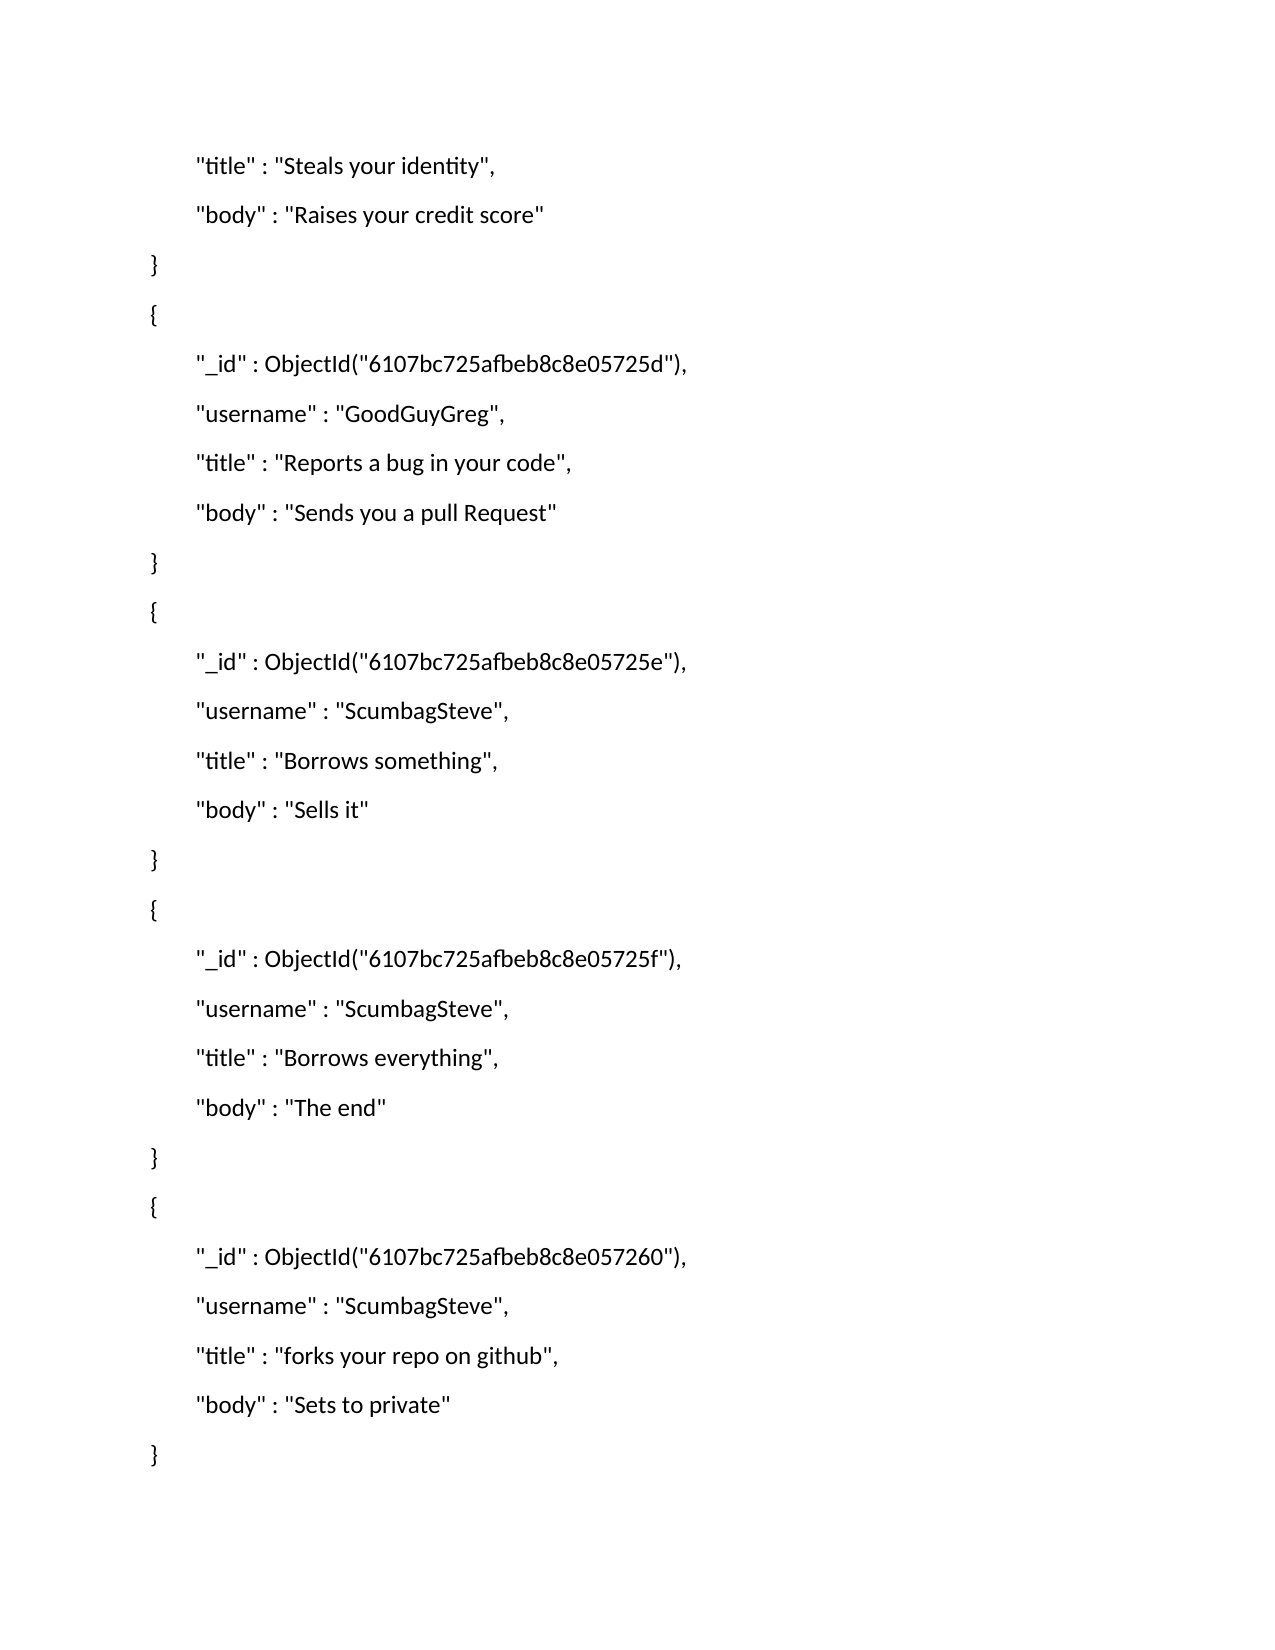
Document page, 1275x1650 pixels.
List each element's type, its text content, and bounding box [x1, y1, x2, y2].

text { [150, 1191, 1125, 1222]
text "_id" : ObjectId("6107bc725afbeb8c8e05725e"), [150, 646, 1125, 676]
text "title" : "Reports a bug in your code", [150, 447, 1125, 478]
text "username" : "GoodGuyGreg", [150, 398, 1125, 428]
text "_id" : ObjectId("6107bc725afbeb8c8e05725d"), [150, 348, 1125, 379]
text { [150, 894, 1125, 924]
text } [150, 249, 1125, 280]
text } [150, 1142, 1125, 1172]
text "body" : "Sends you a pull Request" [150, 497, 1125, 528]
text "_id" : ObjectId("6107bc725afbeb8c8e057260"), [150, 1241, 1125, 1271]
text "body" : "Raises your credit score" [150, 199, 1125, 230]
text "title" : "Borrows something", [150, 745, 1125, 776]
text { [150, 299, 1125, 329]
text "username" : "ScumbagSteve", [150, 993, 1125, 1023]
text "body" : "Sets to private" [150, 1389, 1125, 1420]
text } [150, 1439, 1125, 1470]
text "body" : "Sells it" [150, 794, 1125, 825]
text "username" : "ScumbagSteve", [150, 695, 1125, 726]
text "title" : "Steals your identity", [150, 150, 1125, 181]
text "title" : "Borrows everything", [150, 1042, 1125, 1073]
text "username" : "ScumbagSteve", [150, 1290, 1125, 1321]
text "_id" : ObjectId("6107bc725afbeb8c8e05725f"), [150, 943, 1125, 974]
text { [150, 596, 1125, 627]
text } [150, 547, 1125, 577]
text "title" : "forks your repo on github", [150, 1340, 1125, 1371]
text } [150, 844, 1125, 875]
text "body" : "The end" [150, 1092, 1125, 1123]
